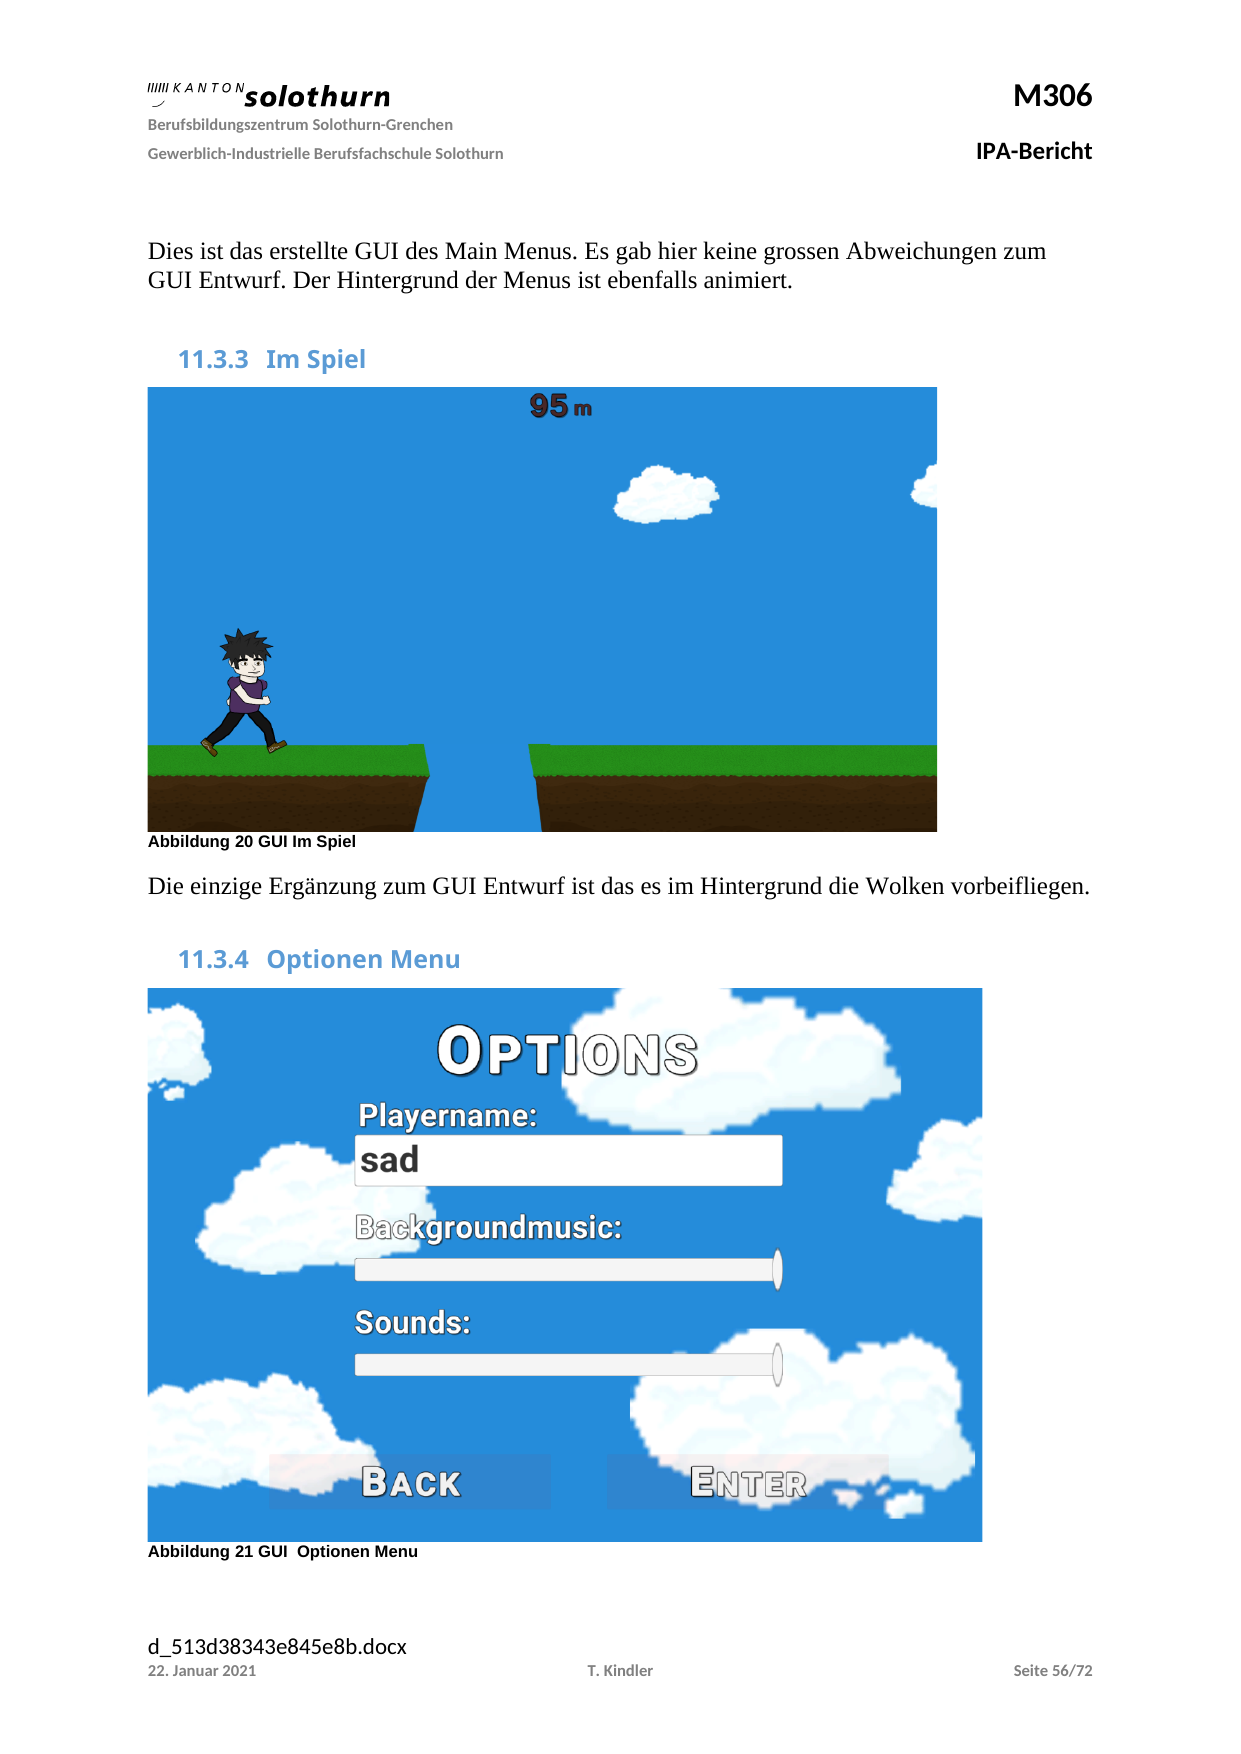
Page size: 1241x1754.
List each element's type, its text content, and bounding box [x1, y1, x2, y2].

picture [147, 83, 390, 107]
text Dies ist das erstellte GUI des Main Menus. Es gab hier keine grossen Abweichungen zum GUI Entwurf. Der Hintergrund der Menus ist ebenfalls animiert. [148, 236, 1092, 294]
subtitle Optionen Menu [177, 941, 1092, 976]
picture [147, 988, 983, 1542]
text Abbildung 21 GUI Optionen Menu [148, 1541, 1092, 1561]
subtitle Im Spiel [177, 341, 1092, 375]
picture [147, 387, 938, 832]
text Abbildung 20 GUI Im Spiel [148, 831, 1092, 851]
text Die einzige Ergänzung zum GUI Entwurf ist das es im Hintergrund die Wolken vorbeifliegen. [148, 871, 1092, 900]
